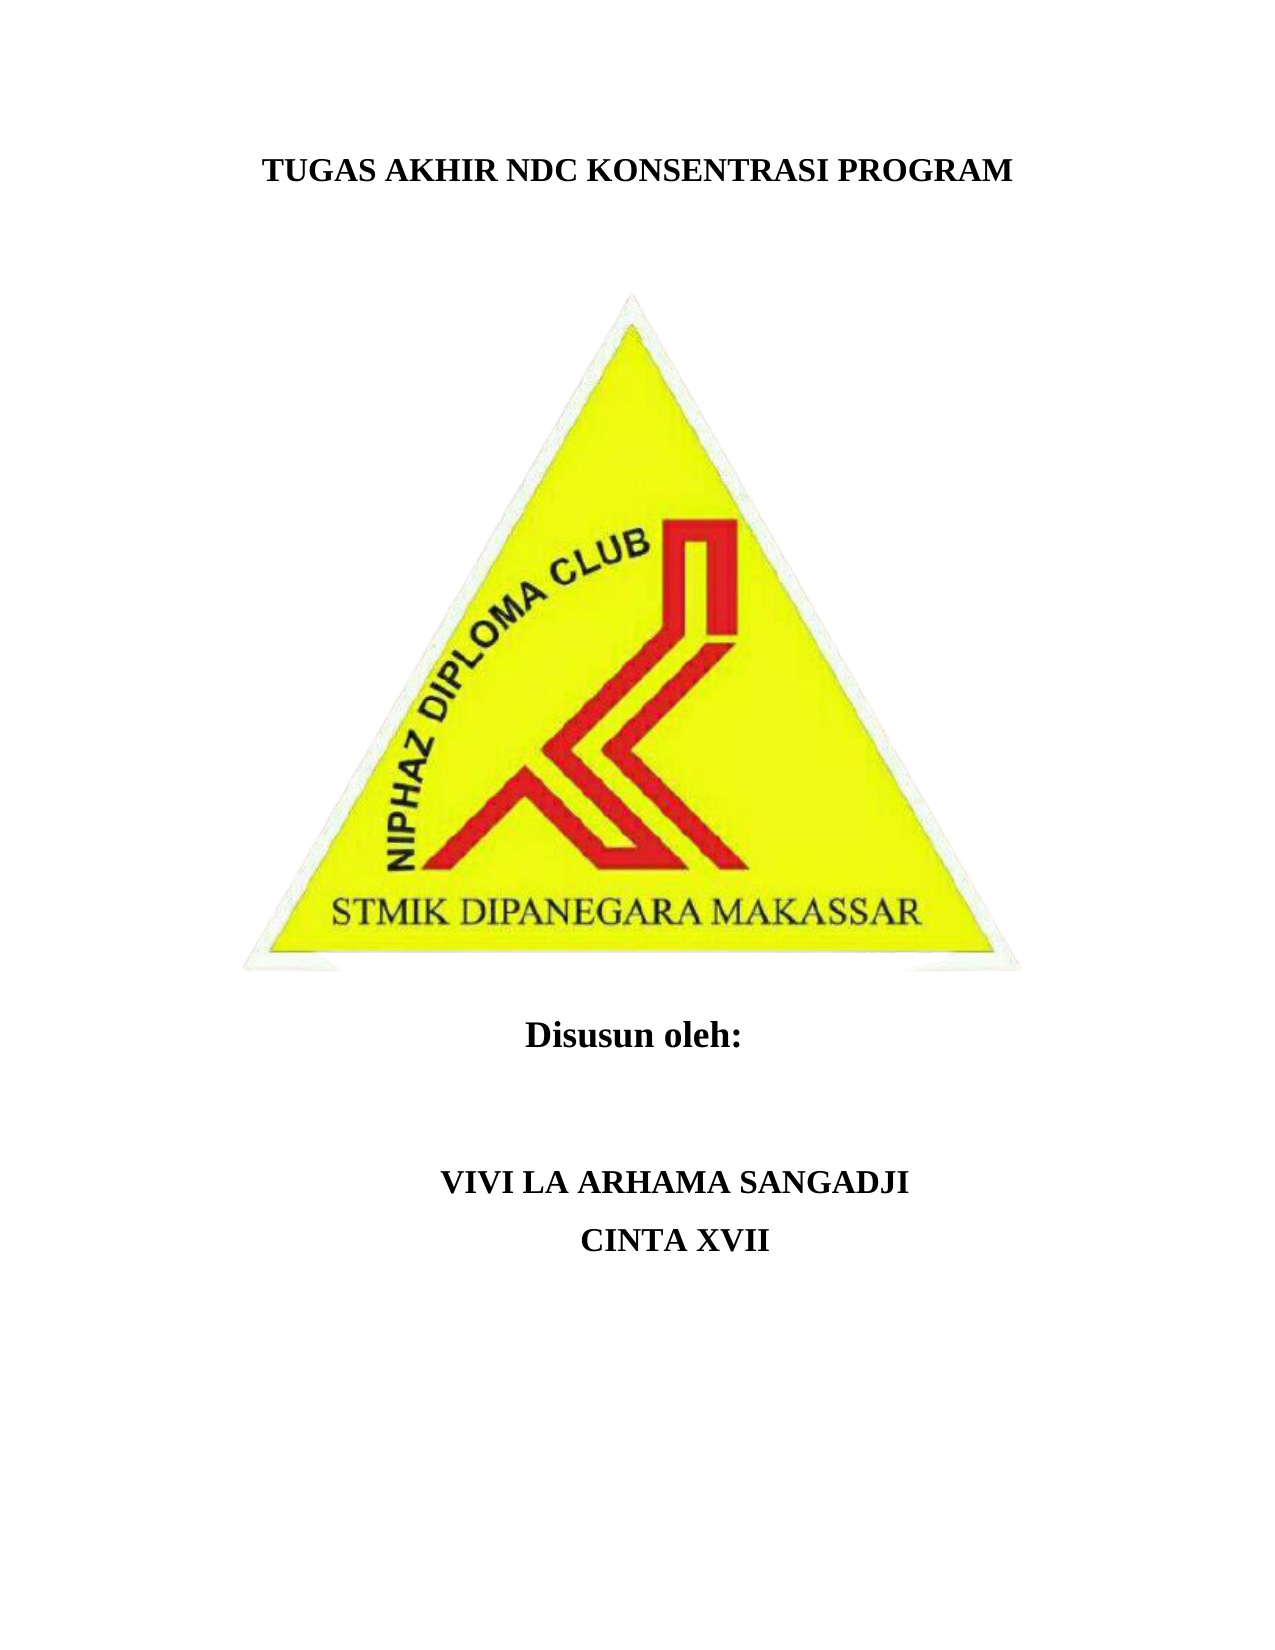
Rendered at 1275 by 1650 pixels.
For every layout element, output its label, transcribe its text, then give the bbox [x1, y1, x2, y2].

text TUGAS AKHIR NDC KONSENTRASI PROGRAM [150, 150, 1125, 188]
picture [241, 260, 1023, 1042]
list VIVI LA ARHAMA SANGADJI [225, 1163, 1125, 1201]
list CINTA XVII [225, 1220, 1125, 1258]
text Disusun oleh: [150, 1012, 1125, 1056]
